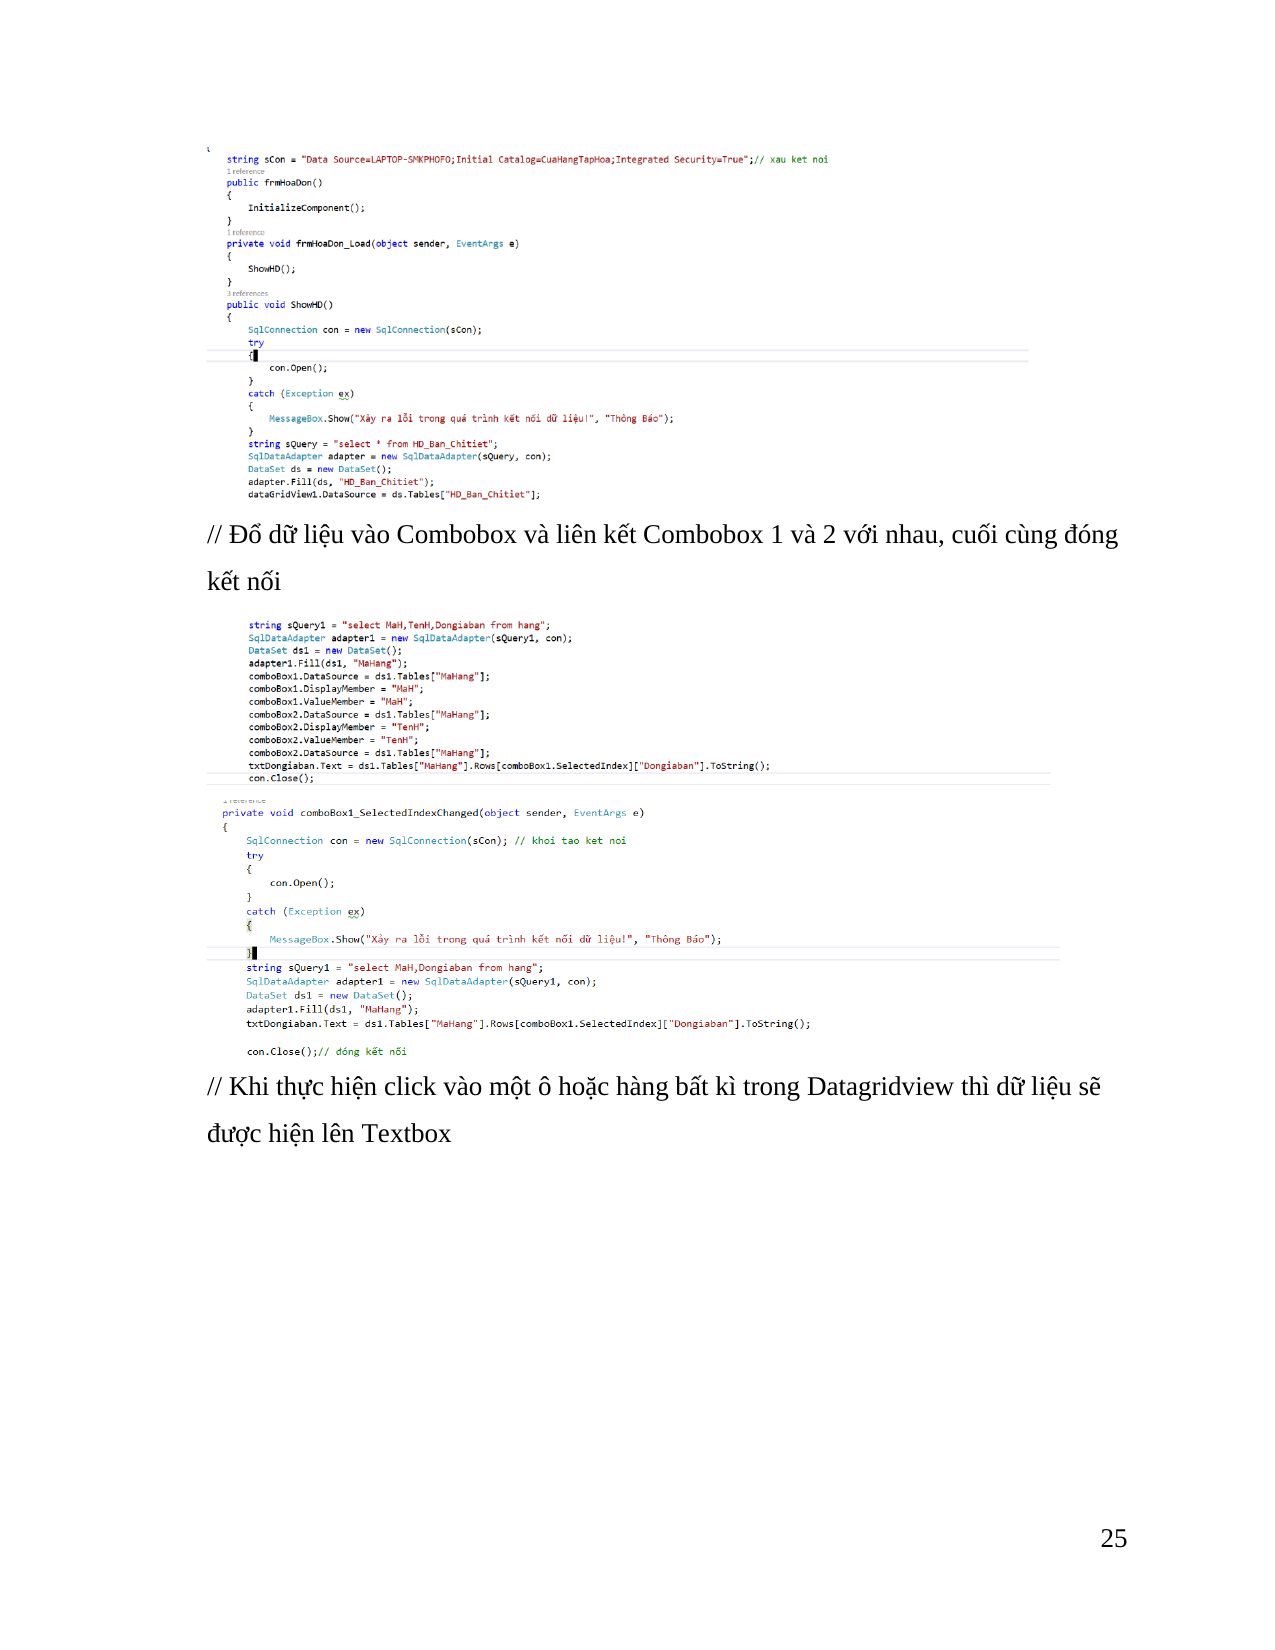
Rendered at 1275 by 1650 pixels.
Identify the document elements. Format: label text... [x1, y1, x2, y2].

text // Khi thực hiện click vào một ô hoặc hàng bất kì trong Datagridview thì dữ liệu sẽ được hiện lên Textbox [207, 1070, 1127, 1148]
text // Đổ dữ liệu vào Combobox và liên kết Combobox 1 và 2 với nhau, cuối cùng đóng kết nối [207, 518, 1127, 596]
picture [206, 800, 1060, 1057]
picture [206, 147, 1029, 504]
picture [206, 611, 1051, 787]
